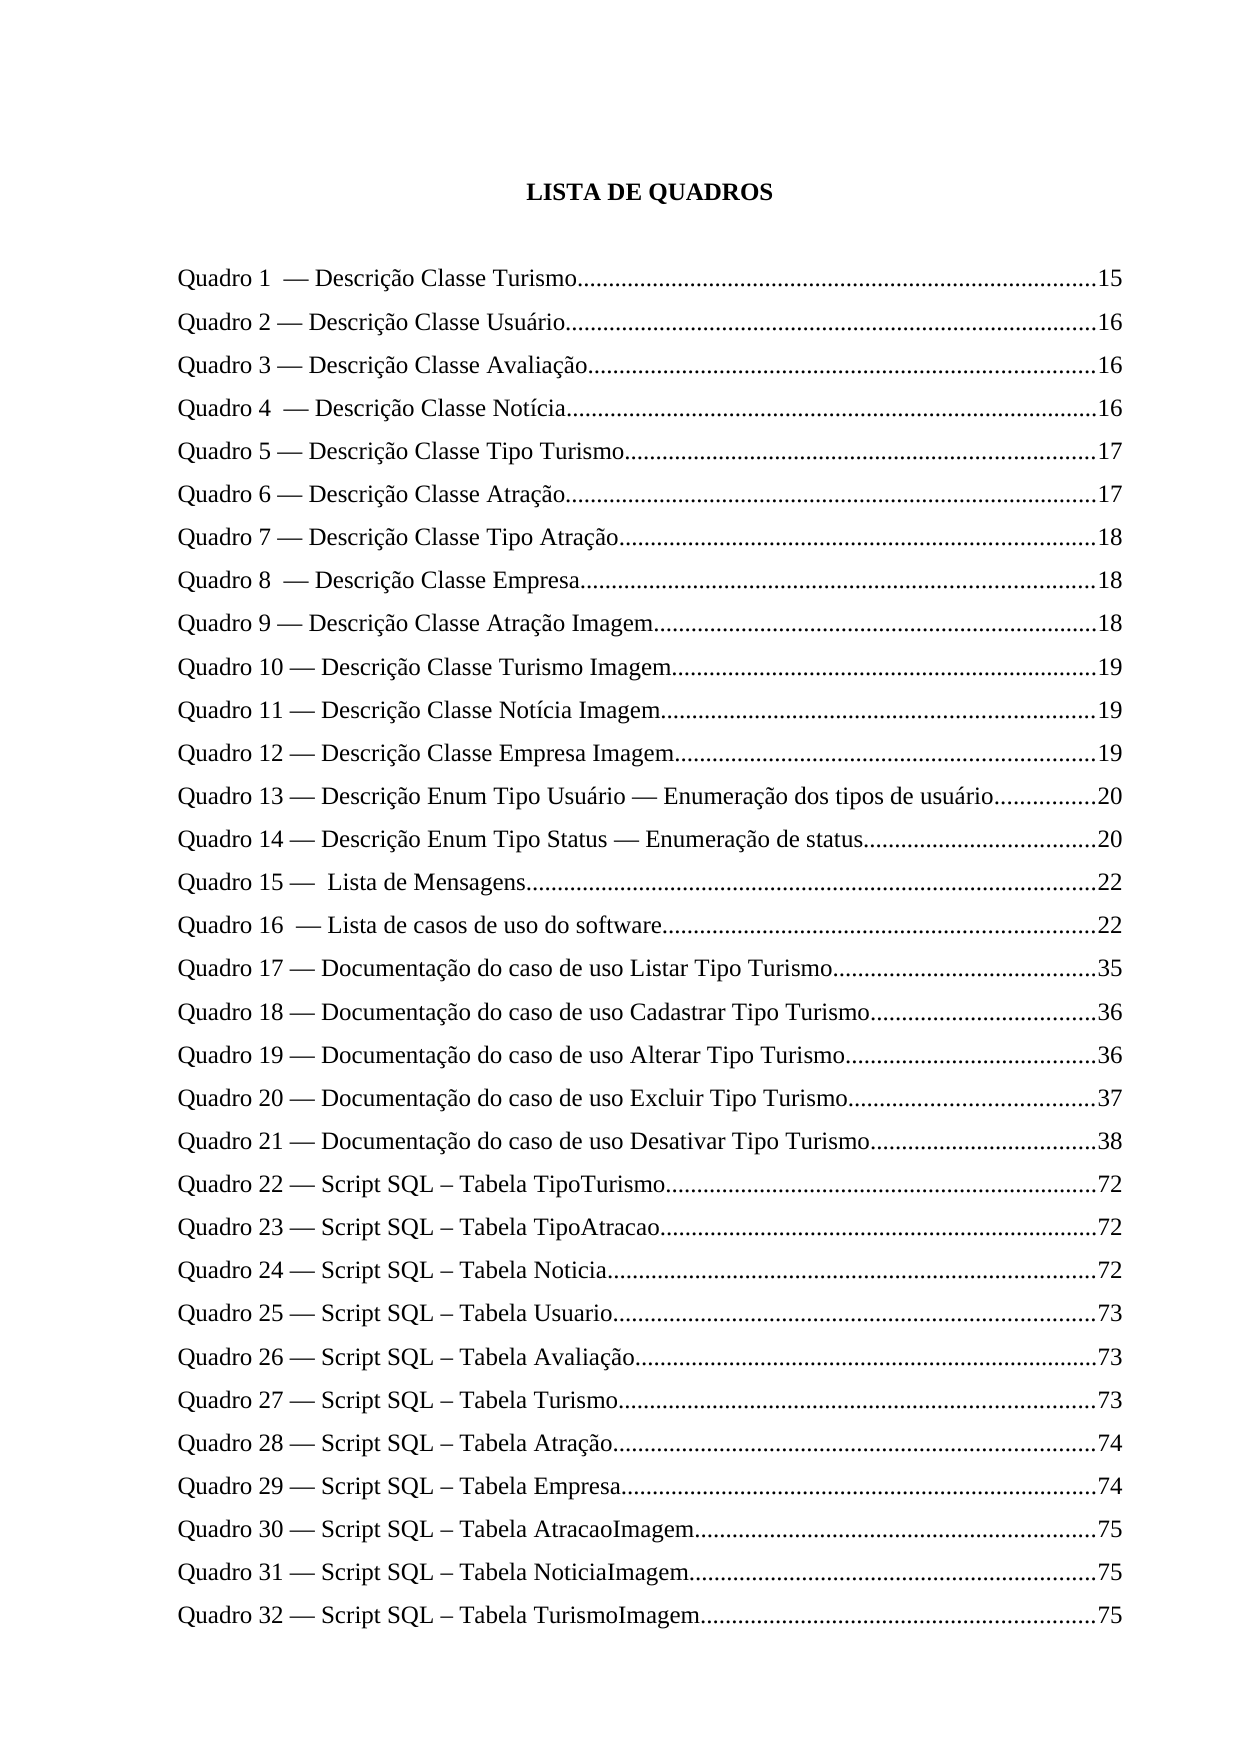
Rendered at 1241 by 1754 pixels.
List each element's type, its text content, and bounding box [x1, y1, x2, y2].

text Quadro 29 — Script SQL – Tabela Empresa 74 [177, 1471, 1122, 1500]
text Quadro 3 — Descrição Classe Avaliação 16 [177, 350, 1122, 378]
text Quadro 32 — Script SQL – Tabela TurismoImagem 75 [177, 1600, 1122, 1629]
text Quadro 27 — Script SQL – Tabela Turismo 73 [177, 1385, 1122, 1413]
text Quadro 14 — Descrição Enum Tipo Status — Enumeração de status 20 [177, 824, 1122, 853]
text Quadro 21 — Documentação do caso de uso Desativar Tipo Turismo 38 [177, 1126, 1122, 1155]
text Quadro 6 — Descrição Classe Atração 17 [177, 479, 1122, 508]
text Quadro 23 — Script SQL – Tabela TipoAtracao 72 [177, 1212, 1122, 1241]
text Quadro 8 — Descrição Classe Empresa 18 [177, 565, 1122, 594]
text Quadro 11 — Descrição Classe Notícia Imagem 19 [177, 695, 1122, 723]
text Quadro 12 — Descrição Classe Empresa Imagem 19 [177, 738, 1122, 767]
text Quadro 10 — Descrição Classe Turismo Imagem 19 [177, 652, 1122, 680]
text Quadro 1 — Descrição Classe Turismo 15 [177, 263, 1122, 292]
text Quadro 24 — Script SQL – Tabela Noticia 72 [177, 1255, 1122, 1284]
text Quadro 17 — Documentação do caso de uso Listar Tipo Turismo 35 [177, 953, 1122, 982]
text Quadro 22 — Script SQL – Tabela TipoTurismo 72 [177, 1169, 1122, 1198]
text Quadro 20 — Documentação do caso de uso Excluir Tipo Turismo 37 [177, 1083, 1122, 1112]
text Quadro 4 — Descrição Classe Notícia 16 [177, 393, 1122, 422]
text Quadro 25 — Script SQL – Tabela Usuario 73 [177, 1298, 1122, 1327]
text Quadro 16 — Lista de casos de uso do software 22 [177, 910, 1122, 939]
text Quadro 18 — Documentação do caso de uso Cadastrar Tipo Turismo 36 [177, 997, 1122, 1025]
text Quadro 28 — Script SQL – Tabela Atração 74 [177, 1428, 1122, 1457]
text Quadro 7 — Descrição Classe Tipo Atração 18 [177, 522, 1122, 551]
text Quadro 31 — Script SQL – Tabela NoticiaImagem 75 [177, 1557, 1122, 1586]
text Quadro 30 — Script SQL – Tabela AtracaoImagem 75 [177, 1514, 1122, 1543]
text Quadro 26 — Script SQL – Tabela Avaliação 73 [177, 1342, 1122, 1370]
text Quadro 19 — Documentação do caso de uso Alterar Tipo Turismo 36 [177, 1040, 1122, 1068]
text Quadro 9 — Descrição Classe Atração Imagem 18 [177, 608, 1122, 637]
title LISTA DE QUADROS [177, 177, 1122, 206]
text Quadro 2 — Descrição Classe Usuário 16 [177, 307, 1122, 335]
text Quadro 15 — Lista de Mensagens 22 [177, 867, 1122, 896]
text Quadro 5 — Descrição Classe Tipo Turismo 17 [177, 436, 1122, 465]
text Quadro 13 — Descrição Enum Tipo Usuário — Enumeração dos tipos de usuário 20 [177, 781, 1122, 810]
